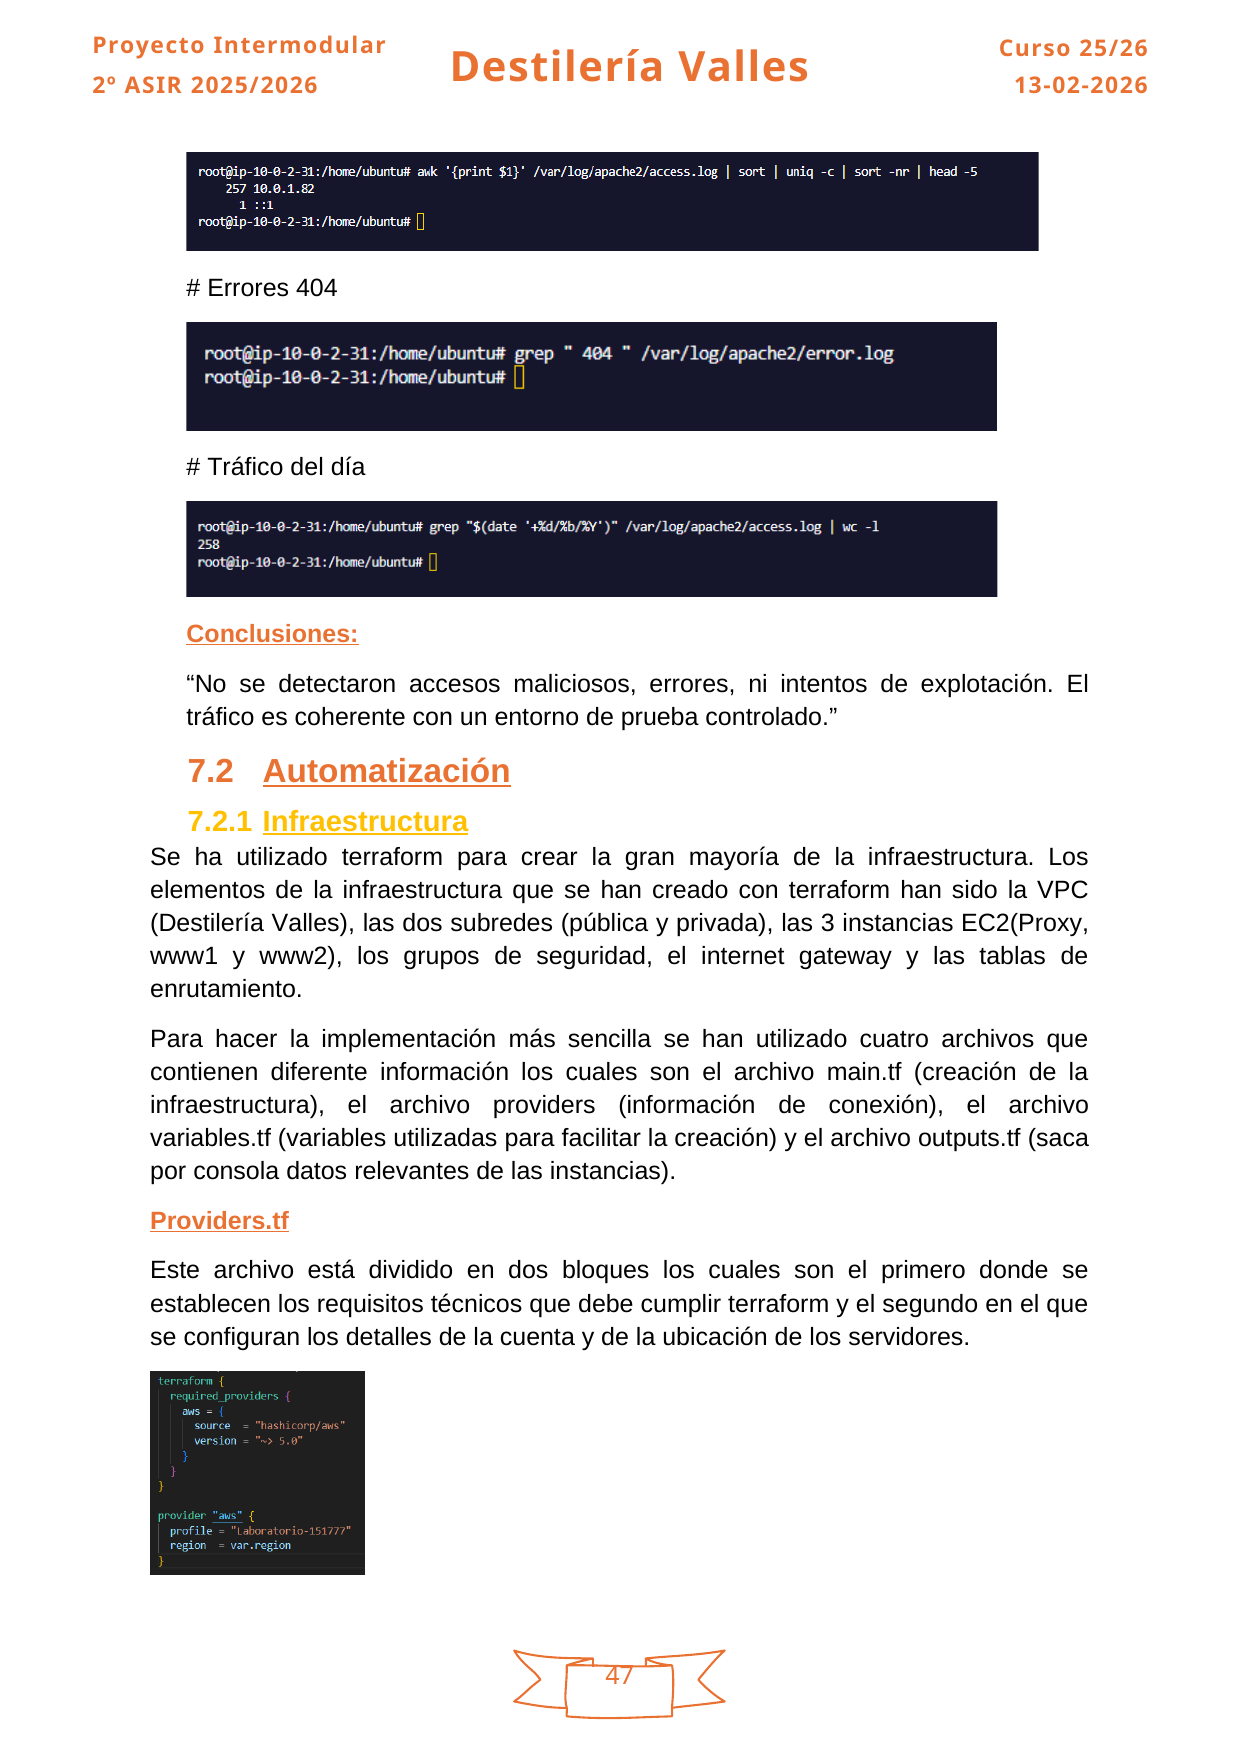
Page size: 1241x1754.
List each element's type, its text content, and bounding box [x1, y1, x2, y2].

text Providers.tf [150, 1206, 1090, 1234]
subtitle Infraestructura [187, 804, 1090, 837]
text # Errores 404 [186, 273, 1090, 301]
text Conclusiones: [150, 619, 1090, 648]
subtitle Automatización [187, 751, 1090, 790]
picture [186, 152, 1039, 251]
text “No se detectaron accesos maliciosos, errores, ni intentos de explotación. El tráfico es coherente con un entorno de prueba controlado.” [186, 668, 1090, 730]
picture [186, 501, 998, 597]
text # Tráfico del día [186, 452, 1090, 481]
text Para hacer la implementación más sencilla se han utilizado cuatro archivos que contienen diferente información los cuales son el archivo main.tf (creación de la infraestructura), el archivo providers (información de conexión), el archivo variables.tf (variables utilizadas para facilitar la creación) y el archivo outputs.tf (saca por consola datos relevantes de las instancias). [150, 1024, 1090, 1185]
text Este archivo está dividido en dos bloques los cuales son el primero donde se establecen los requisitos técnicos que debe cumplir terraform y el segundo en el que se configuran los detalles de la cuenta y de la ubicación de los servidores. [150, 1256, 1090, 1350]
text Se ha utilizado terraform para crear la gran mayoría de la infraestructura. Los elementos de la infraestructura que se han creado con terraform han sido la VPC (Destilería Valles), las dos subredes (pública y privada), las 3 instancias EC2(Proxy, www1 y www2), los grupos de seguridad, el internet gateway y las tablas de enrutamiento. [150, 842, 1090, 1003]
picture [186, 322, 997, 431]
picture [150, 1371, 365, 1575]
